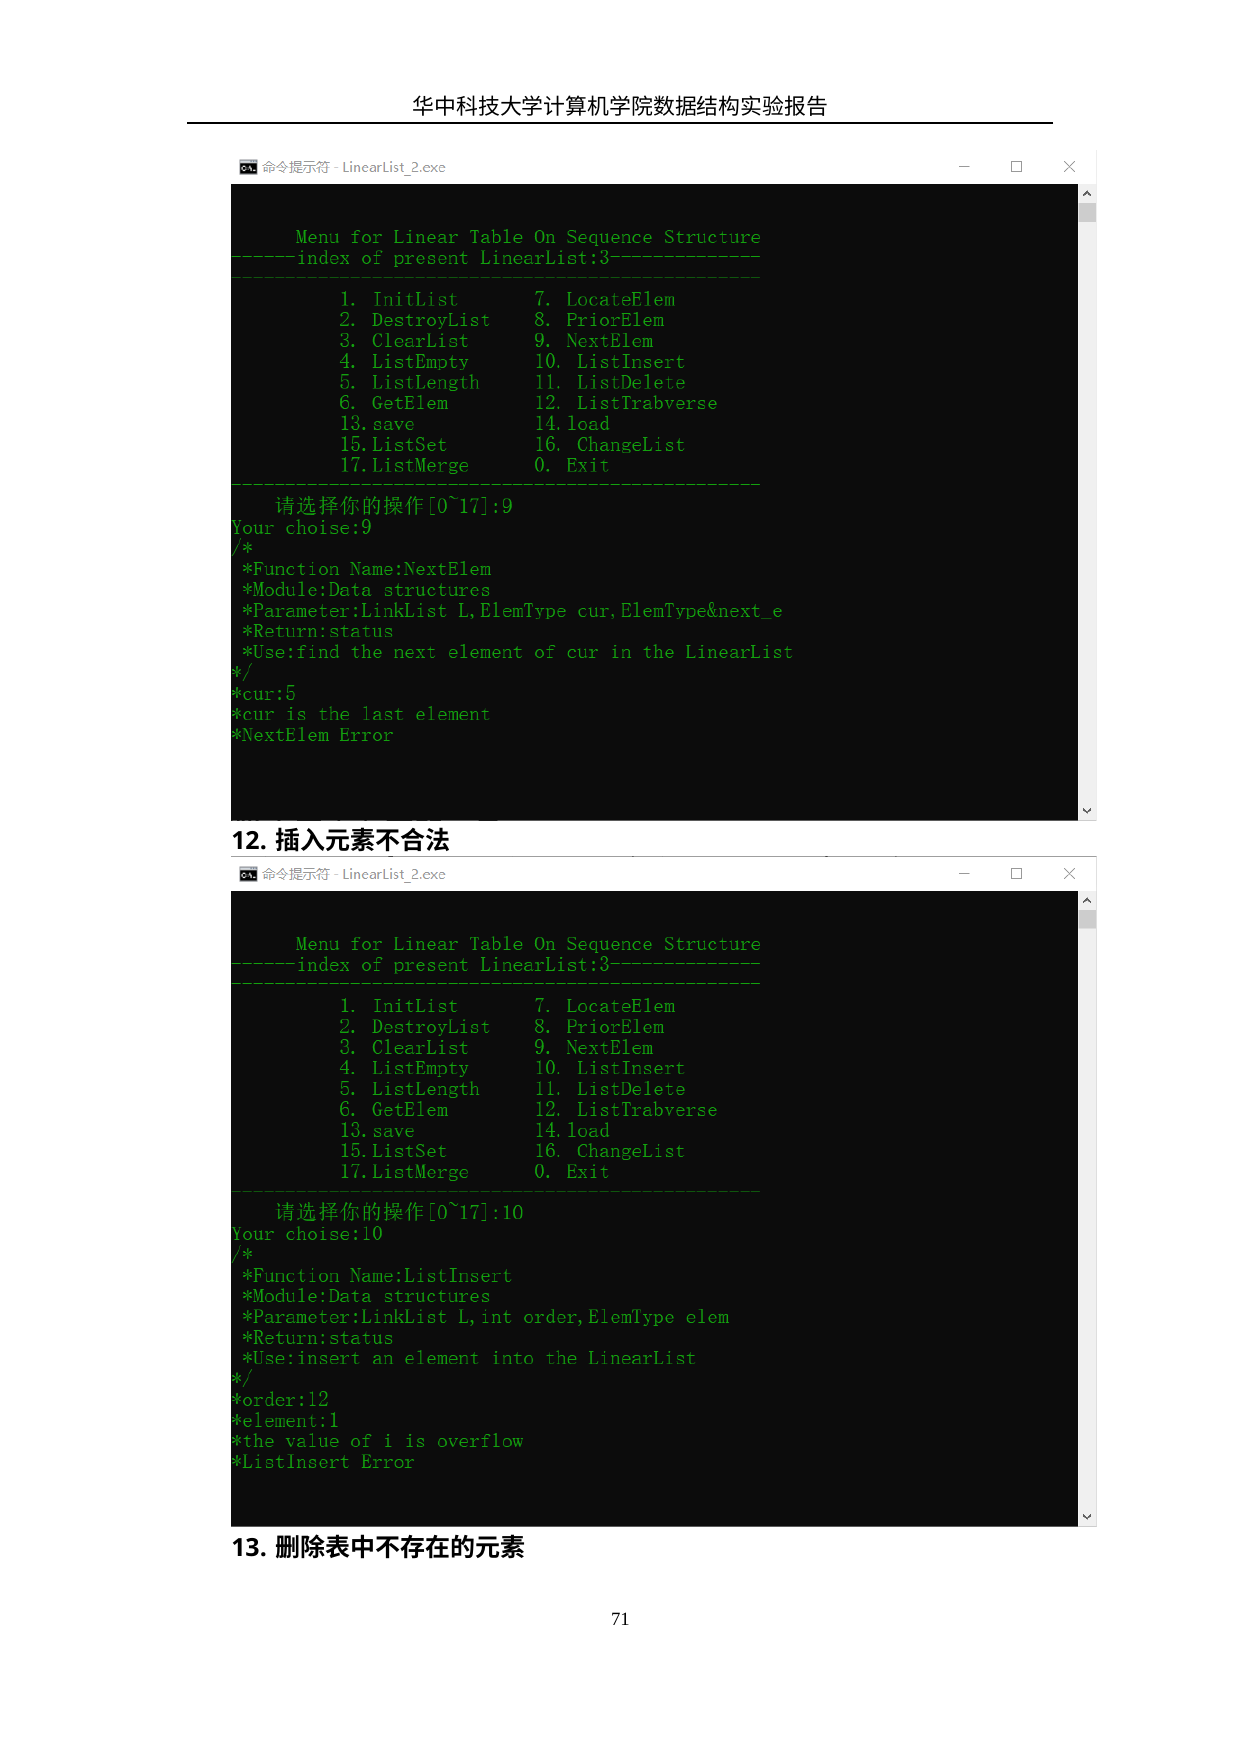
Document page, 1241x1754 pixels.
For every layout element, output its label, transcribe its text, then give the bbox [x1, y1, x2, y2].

picture [231, 150, 1097, 821]
list 删除表中不存在的元素 [187, 1527, 1053, 1563]
picture [231, 856, 1097, 1527]
list 插入元素不合法 [187, 820, 1053, 856]
